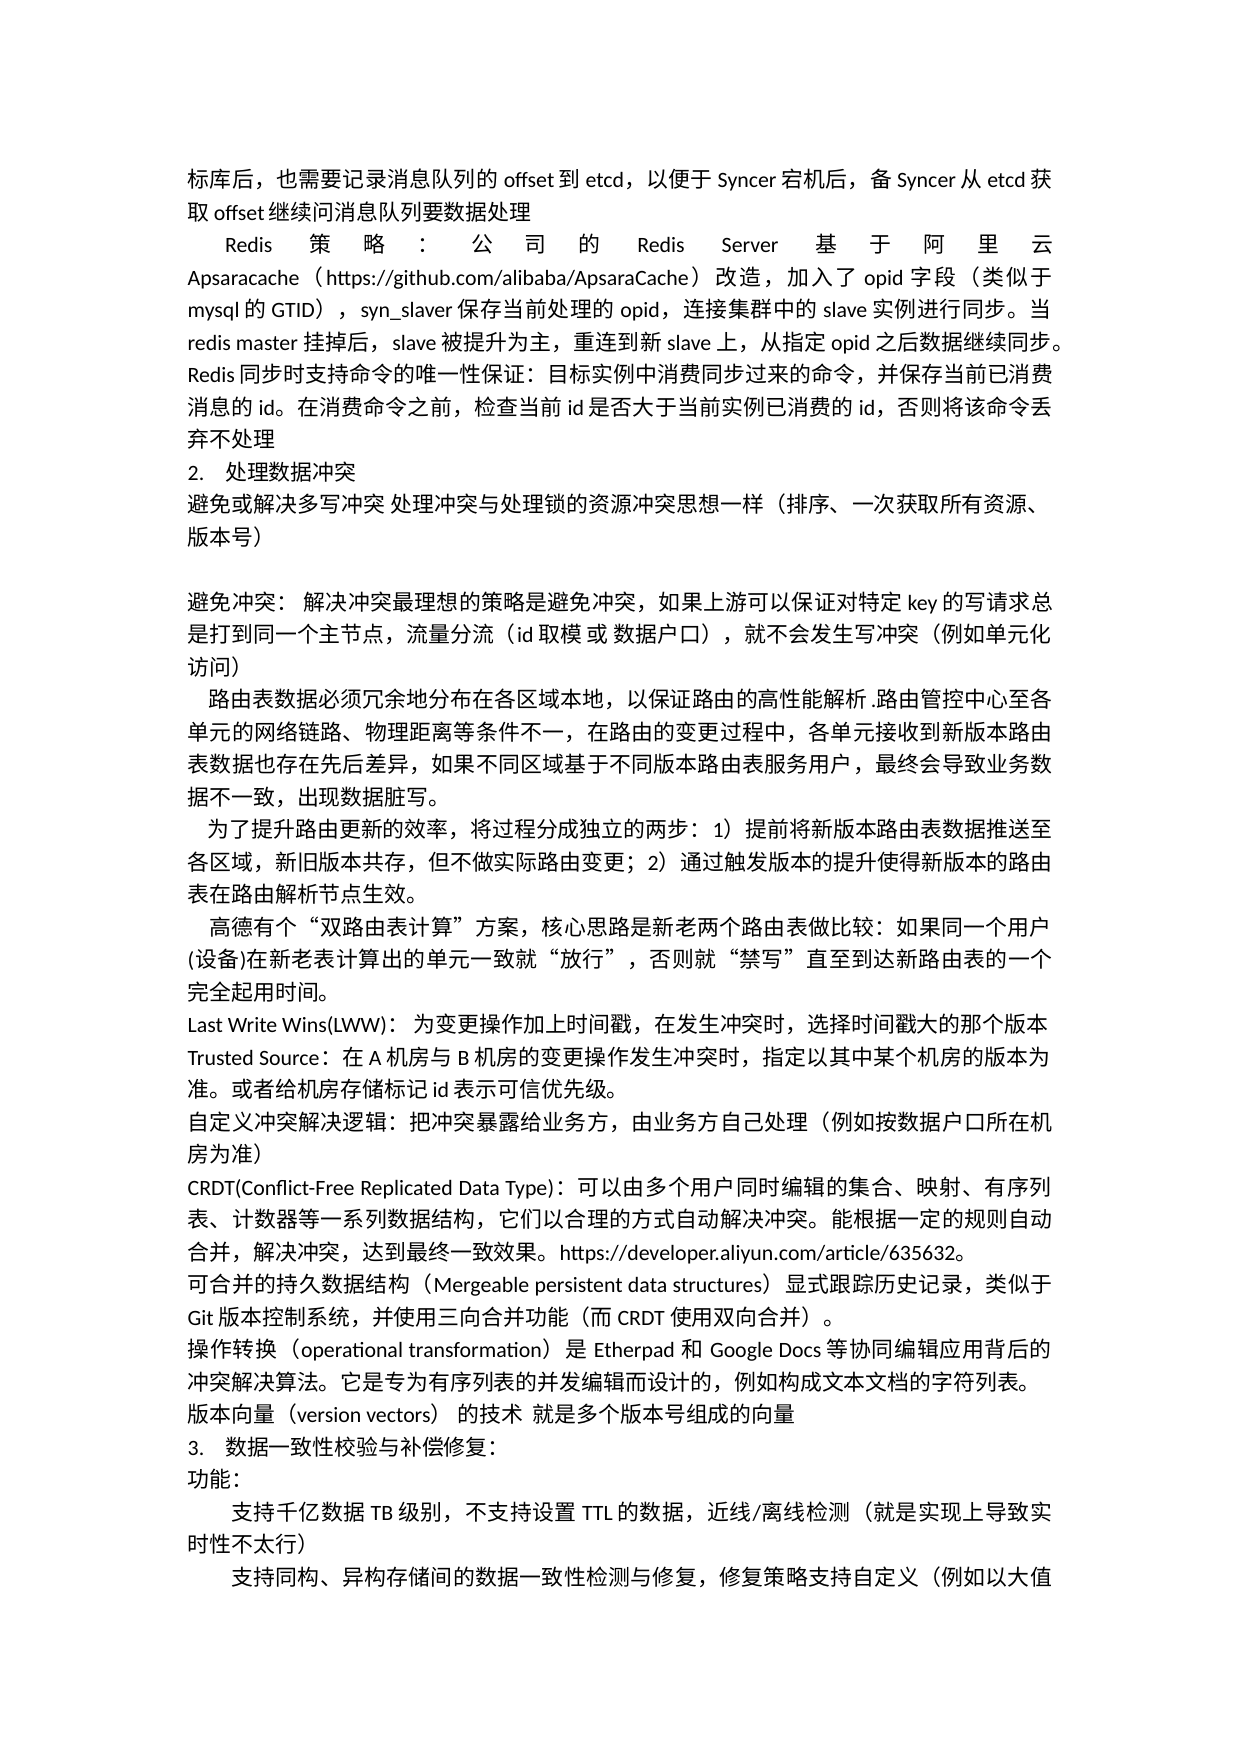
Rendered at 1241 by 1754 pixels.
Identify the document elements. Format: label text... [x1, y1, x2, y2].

list 数据一致性校验与补偿修复： [187, 1429, 1053, 1462]
text 自定义冲突解决逻辑：把冲突暴露给业务方，由业务方自己处理（例如按数据户口所在机房为准） [187, 1104, 1053, 1169]
text 操作转换（operational transformation）是 Etherpad 和 Google Docs等协同编辑应用背后的冲突解决算法。它是专为有序列表的并发编辑而设计的，例如构成文本文档的字符列表。 [187, 1332, 1053, 1397]
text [187, 1559, 1053, 1592]
text Last Write Wins(LWW)： 为变更操作加上时间戳，在发生冲突时，选择时间戳大的那个版本 [187, 1007, 1053, 1039]
text Redis策略：公司的Redis Server基于阿里云Apsaracache（https://github.com/alibaba/ApsaraCache）改造，加入了opid字段（类似于mysql的GTID），syn_slaver保存当前处理的opid，连接集群中的slave实例进行同步。当redis master 挂掉后，slave被提升为主，重连到新slave上，从指定opid之后数据继续同步。Redis同步时支持命令的唯一性保证：目标实例中消费同步过来的命令，并保存当前已消费消息的id。在消费命令之前，检查当前id是否大于当前实例已消费的id，否则将该命令丢弃不处理 [187, 227, 1053, 454]
text 避免冲突： 解决冲突最理想的策略是避免冲突，如果上游可以保证对特定key的写请求总是打到同一个主节点，流量分流（id取模 或 数据户口），就不会发生写冲突（例如单元化访问） [187, 584, 1053, 682]
text 版本向量（version vectors） 的技术 就是多个版本号组成的向量 [187, 1397, 1053, 1429]
text 支持千亿数据TB级别，不支持设置TTL的数据，近线/离线检测（就是实现上导致实时性不太行） [187, 1494, 1053, 1559]
text 可合并的持久数据结构（Mergeable persistent data structures）显式跟踪历史记录，类似于 Git 版本控制系统，并使用三向合并功能（而 CRDT 使用双向合并）。 [187, 1267, 1053, 1332]
text Trusted Source：在A机房与B机房的变更操作发生冲突时，指定以其中某个机房的版本为准。或者给机房存储标记id表示可信优先级。 [187, 1039, 1053, 1104]
list 处理数据冲突 [187, 454, 1053, 487]
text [187, 162, 1053, 227]
text 避免或解决多写冲突 处理冲突与处理锁的资源冲突思想一样（排序、一次获取所有资源、版本号） [187, 487, 1053, 552]
text 为了提升路由更新的效率，将过程分成独立的两步：1）提前将新版本路由表数据推送至各区域，新旧版本共存，但不做实际路由变更；2）通过触发版本的提升使得新版本的路由表在路由解析节点生效。 [187, 812, 1053, 909]
text 高德有个“双路由表计算”方案，核心思路是新老两个路由表做比较：如果同一个用户(设备)在新老表计算出的单元一致就“放行”，否则就“禁写”直至到达新路由表的一个完全起用时间。 [187, 909, 1053, 1007]
text 功能： [187, 1462, 1053, 1494]
text 路由表数据必须冗余地分布在各区域本地，以保证路由的高性能解析.路由管控中心至各单元的网络链路、物理距离等条件不一，在路由的变更过程中，各单元接收到新版本路由表数据也存在先后差异，如果不同区域基于不同版本路由表服务用户，最终会导致业务数据不一致，出现数据脏写。 [187, 682, 1053, 812]
text CRDT(Conflict-Free Replicated Data Type)：可以由多个用户同时编辑的集合、映射、有序列表、计数器等一系列数据结构，它们以合理的方式自动解决冲突。能根据一定的规则自动合并，解决冲突，达到最终一致效果。https://developer.aliyun.com/article/635632。 [187, 1169, 1053, 1267]
